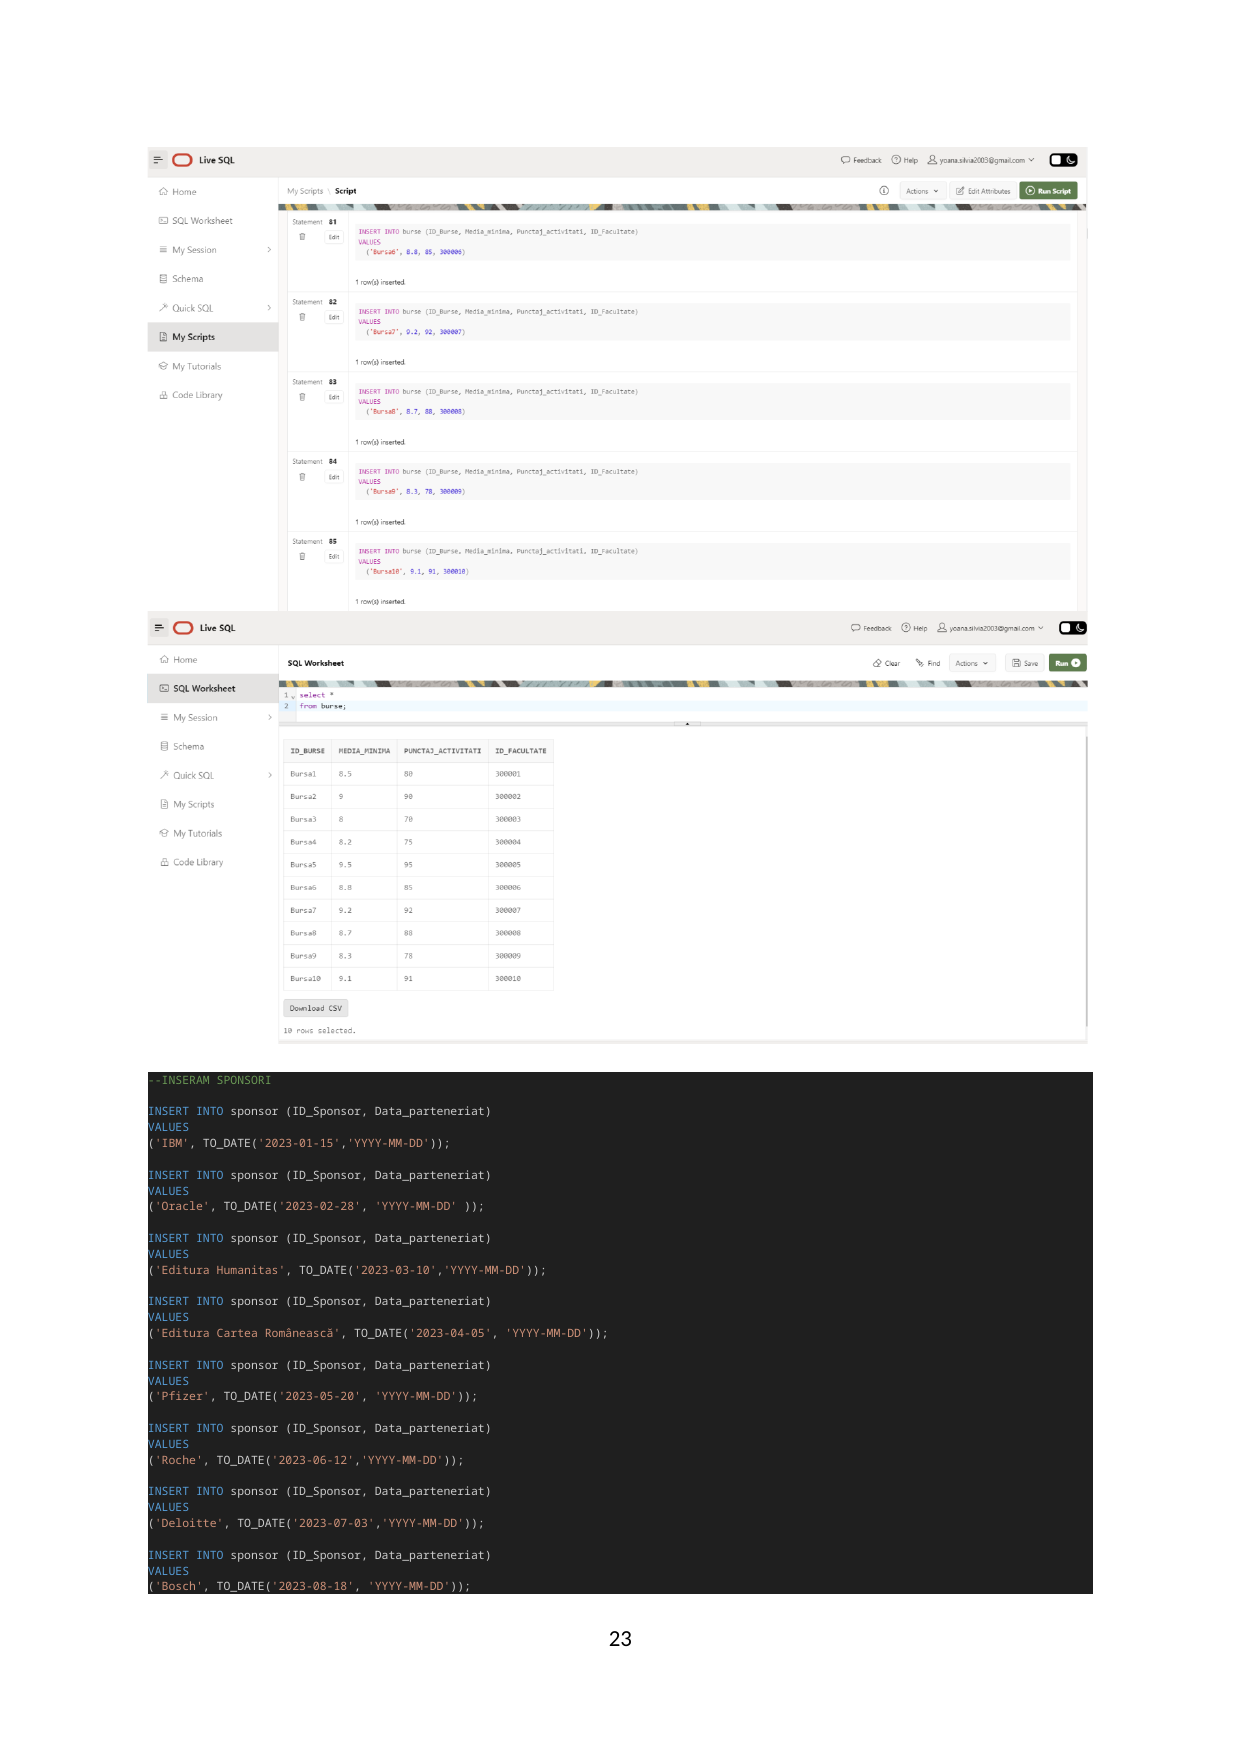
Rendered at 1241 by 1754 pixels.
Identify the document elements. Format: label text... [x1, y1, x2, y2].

text INSERT INTO sponsor (ID_Sponsor, Data_parteneriat) [148, 1357, 1093, 1372]
text INSERT INTO sponsor (ID_Sponsor, Data_parteneriat) [148, 1483, 1093, 1499]
text VALUES [148, 1499, 1093, 1515]
text VALUES [148, 1246, 1093, 1262]
text ('Pfizer', TO_DATE('2023-05-20', 'YYYY-MM-DD')); [148, 1388, 1093, 1404]
text INSERT INTO sponsor (ID_Sponsor, Data_parteneriat) [148, 1293, 1093, 1309]
text ('Roche', TO_DATE('2023-06-12','YYYY-MM-DD')); [148, 1452, 1093, 1467]
text ('IBM', TO_DATE('2023-01-15','YYYY-MM-DD')); [148, 1135, 1093, 1151]
text ('Deloitte', TO_DATE('2023-07-03','YYYY-MM-DD')); [148, 1515, 1093, 1531]
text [148, 1547, 1093, 1562]
text ('Bosch', TO_DATE('2023-08-18', 'YYYY-MM-DD')); [148, 1578, 1093, 1594]
picture [147, 147, 1088, 1044]
text VALUES [148, 1562, 1093, 1578]
text VALUES [148, 1119, 1093, 1135]
text VALUES [148, 1436, 1093, 1452]
text --INSERAM SPONSORI [148, 1072, 1093, 1087]
text ('Editura Humanitas', TO_DATE('2023-03-10','YYYY-MM-DD')); [148, 1262, 1093, 1277]
text ('Editura Cartea Românească', TO_DATE('2023-04-05', 'YYYY-MM-DD')); [148, 1325, 1093, 1341]
text INSERT INTO sponsor (ID_Sponsor, Data_parteneriat) [148, 1420, 1093, 1436]
text VALUES [148, 1309, 1093, 1325]
text INSERT INTO sponsor (ID_Sponsor, Data_parteneriat) [148, 1103, 1093, 1119]
text VALUES [148, 1372, 1093, 1388]
text VALUES [148, 1182, 1093, 1198]
text INSERT INTO sponsor (ID_Sponsor, Data_parteneriat) [148, 1167, 1093, 1182]
text ('Oracle', TO_DATE('2023-02-28', 'YYYY-MM-DD' )); [148, 1198, 1093, 1214]
text INSERT INTO sponsor (ID_Sponsor, Data_parteneriat) [148, 1230, 1093, 1246]
